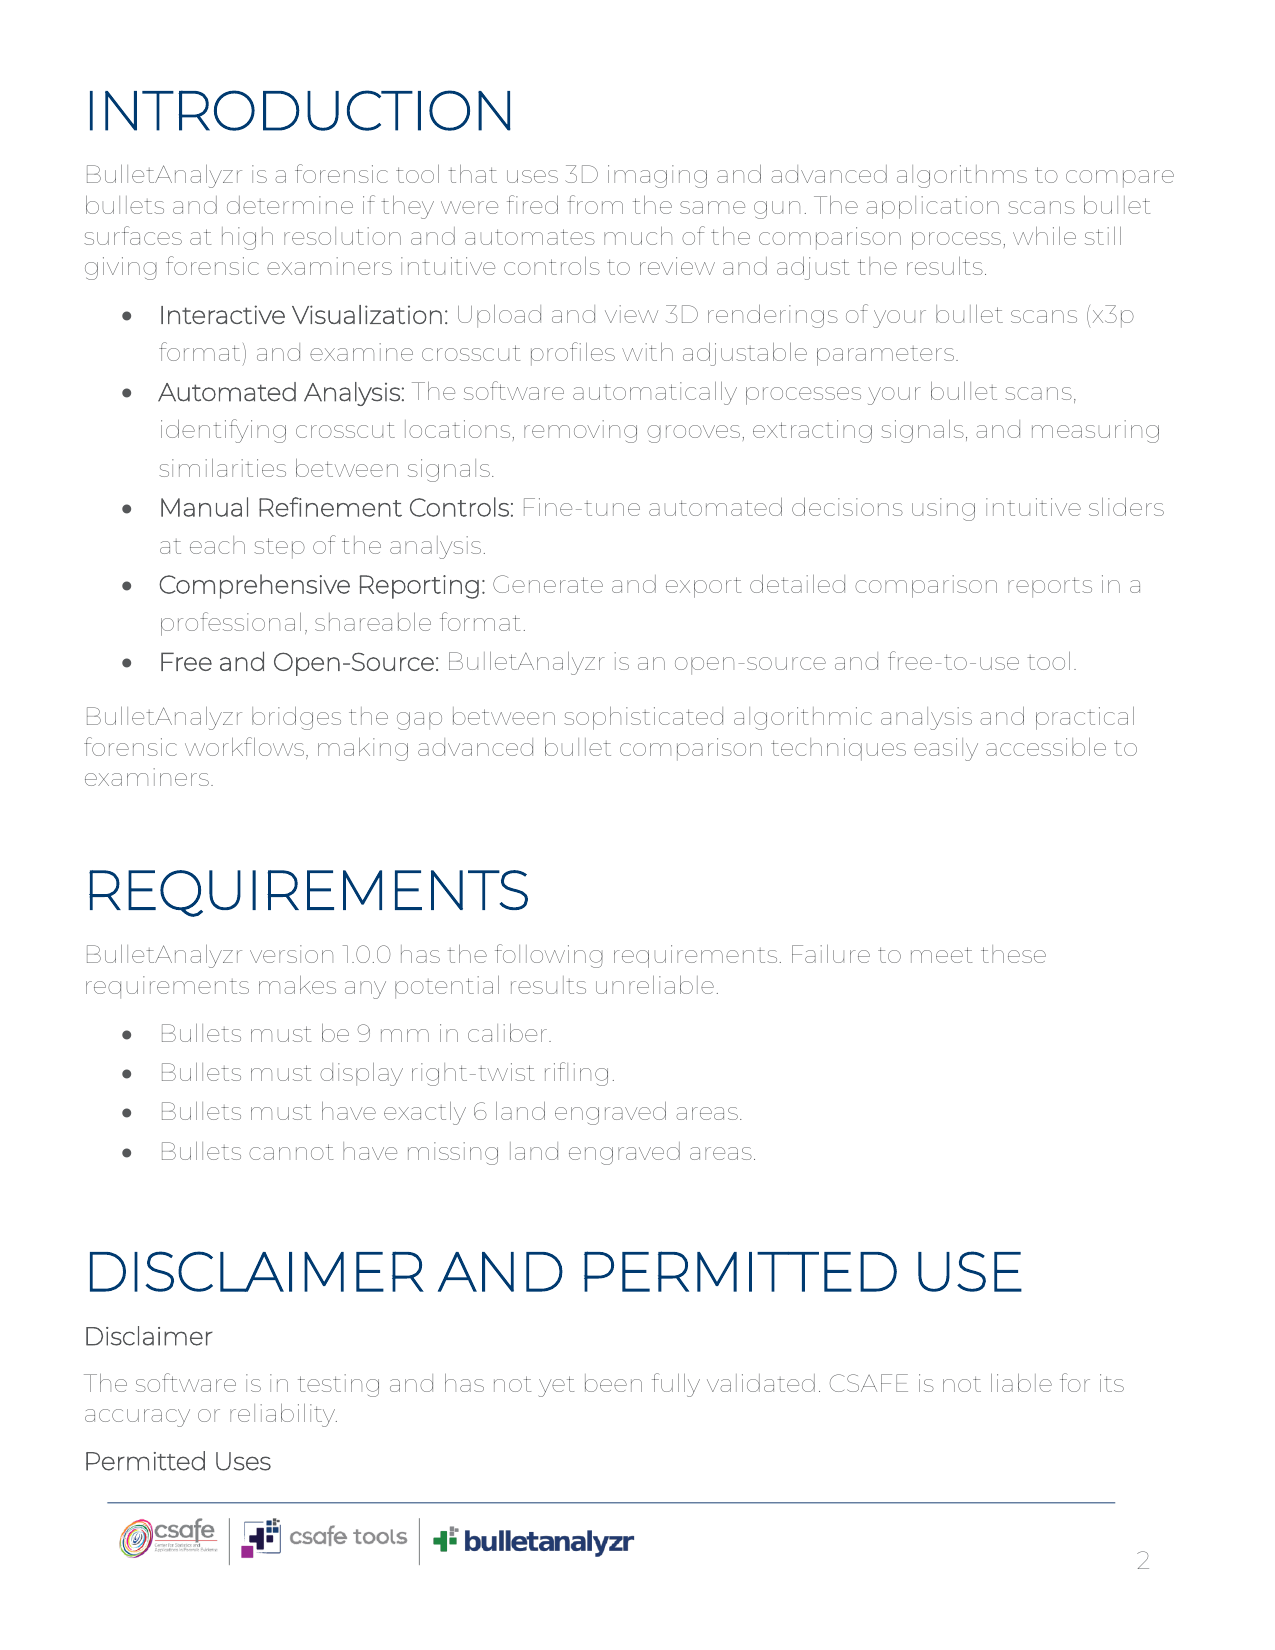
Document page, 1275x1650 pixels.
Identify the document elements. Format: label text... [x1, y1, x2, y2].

text BulletAnalyzr bridges the gap between sophisticated algorithmic analysis and practical forensic workflows, making advanced bullet comparison techniques easily accessible to examiners. [83, 701, 1192, 793]
list Automated Analysis: The software automatically processes your bullet scans, identifying crosscut locations, removing grooves, extracting signals, and measuring similarities between signals. [121, 376, 1192, 483]
text The software is in testing and has not yet been fully validated. CSAFE is not liable for its accuracy or reliability. [83, 1368, 1192, 1429]
list Manual Refinement Controls: Fine-tune automated decisions using intuitive sliders at each step of the analysis. [121, 491, 1192, 561]
list Comprehensive Reporting: Generate and export detailed comparison reports in a professional, shareable format. [121, 568, 1192, 638]
text Permitted Uses [83, 1446, 1192, 1476]
list Bullets cannot have missing land engraved areas. [121, 1135, 1192, 1166]
list Interactive Visualization: Upload and view 3D renderings of your bullet scans (x3p format) and examine crosscut profiles with adjustable parameters. [121, 298, 1192, 368]
list Free and Open-Source: BulletAnalyzr is an open-source and free-to-use tool. [121, 645, 1192, 677]
list Bullets must have exactly 6 land engraved areas. [121, 1096, 1192, 1127]
subtitle Introduction [83, 77, 1192, 143]
list Bullets must display right-twist rifling. [121, 1056, 1192, 1088]
list Bullets must be 9 mm in caliber. [121, 1017, 1192, 1049]
subtitle Requirements [83, 857, 1192, 923]
text BulletAnalyzr is a forensic tool that uses 3D imaging and advanced algorithms to compare bullets and determine if they were fired from the same gun. The application scans bullet surfaces at high resolution and automates much of the comparison process, while still giving forensic examiners intuitive controls to review and adjust the results. [83, 160, 1192, 282]
subtitle Disclaimer and Permitted Use [83, 1238, 1192, 1304]
text BulletAnalyzr version 1.0.0 has the following requirements. Failure to meet these requirements makes any potential results unreliable. [83, 939, 1192, 1001]
text Disclaimer [83, 1321, 1192, 1351]
picture [83, 1479, 1137, 1570]
